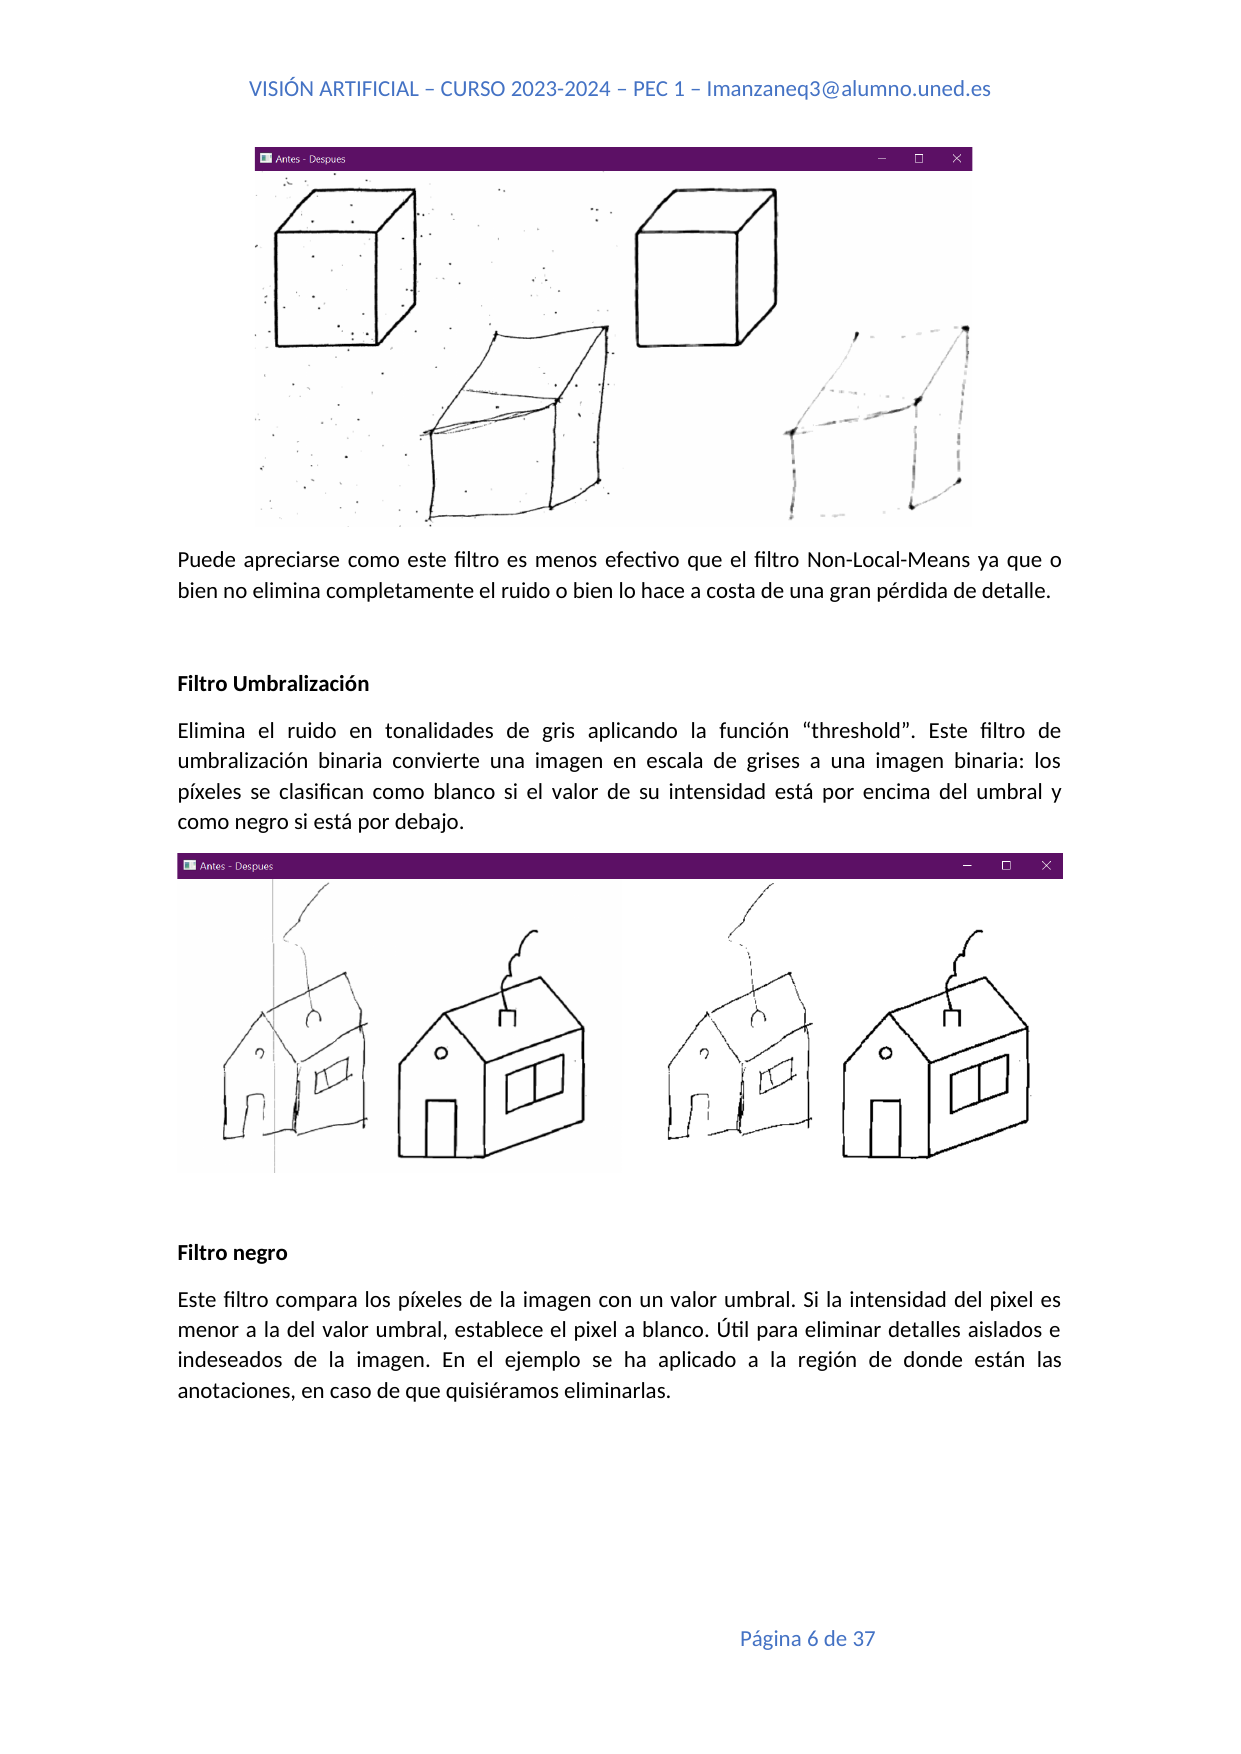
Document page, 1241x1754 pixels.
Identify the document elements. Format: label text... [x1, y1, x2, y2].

text Elimina el ruido en tonalidades de gris aplicando la función “threshold”. Este filtro de umbralización binaria convierte una imagen en escala de grises a una imagen binaria: los píxeles se clasifican como blanco si el valor de su intensidad está por encima del umbral y como negro si está por debajo. [177, 716, 1063, 835]
picture [177, 853, 1063, 1173]
text Filtro Umbralización [177, 669, 1063, 698]
picture [254, 147, 973, 527]
text Filtro negro [177, 1238, 1063, 1266]
text Puede apreciarse como este filtro es menos efectivo que el filtro Non-Local-Means ya que o bien no elimina completamente el ruido o bien lo hace a costa de una gran pérdida de detalle. [177, 546, 1063, 604]
text Este filtro compara los píxeles de la imagen con un valor umbral. Si la intensidad del pixel es menor a la del valor umbral, establece el pixel a blanco. Útil para eliminar detalles aislados e indeseados de la imagen. En el ejemplo se ha aplicado a la región de donde están las anotaciones, en caso de que quisiéramos eliminarlas. [177, 1285, 1063, 1404]
